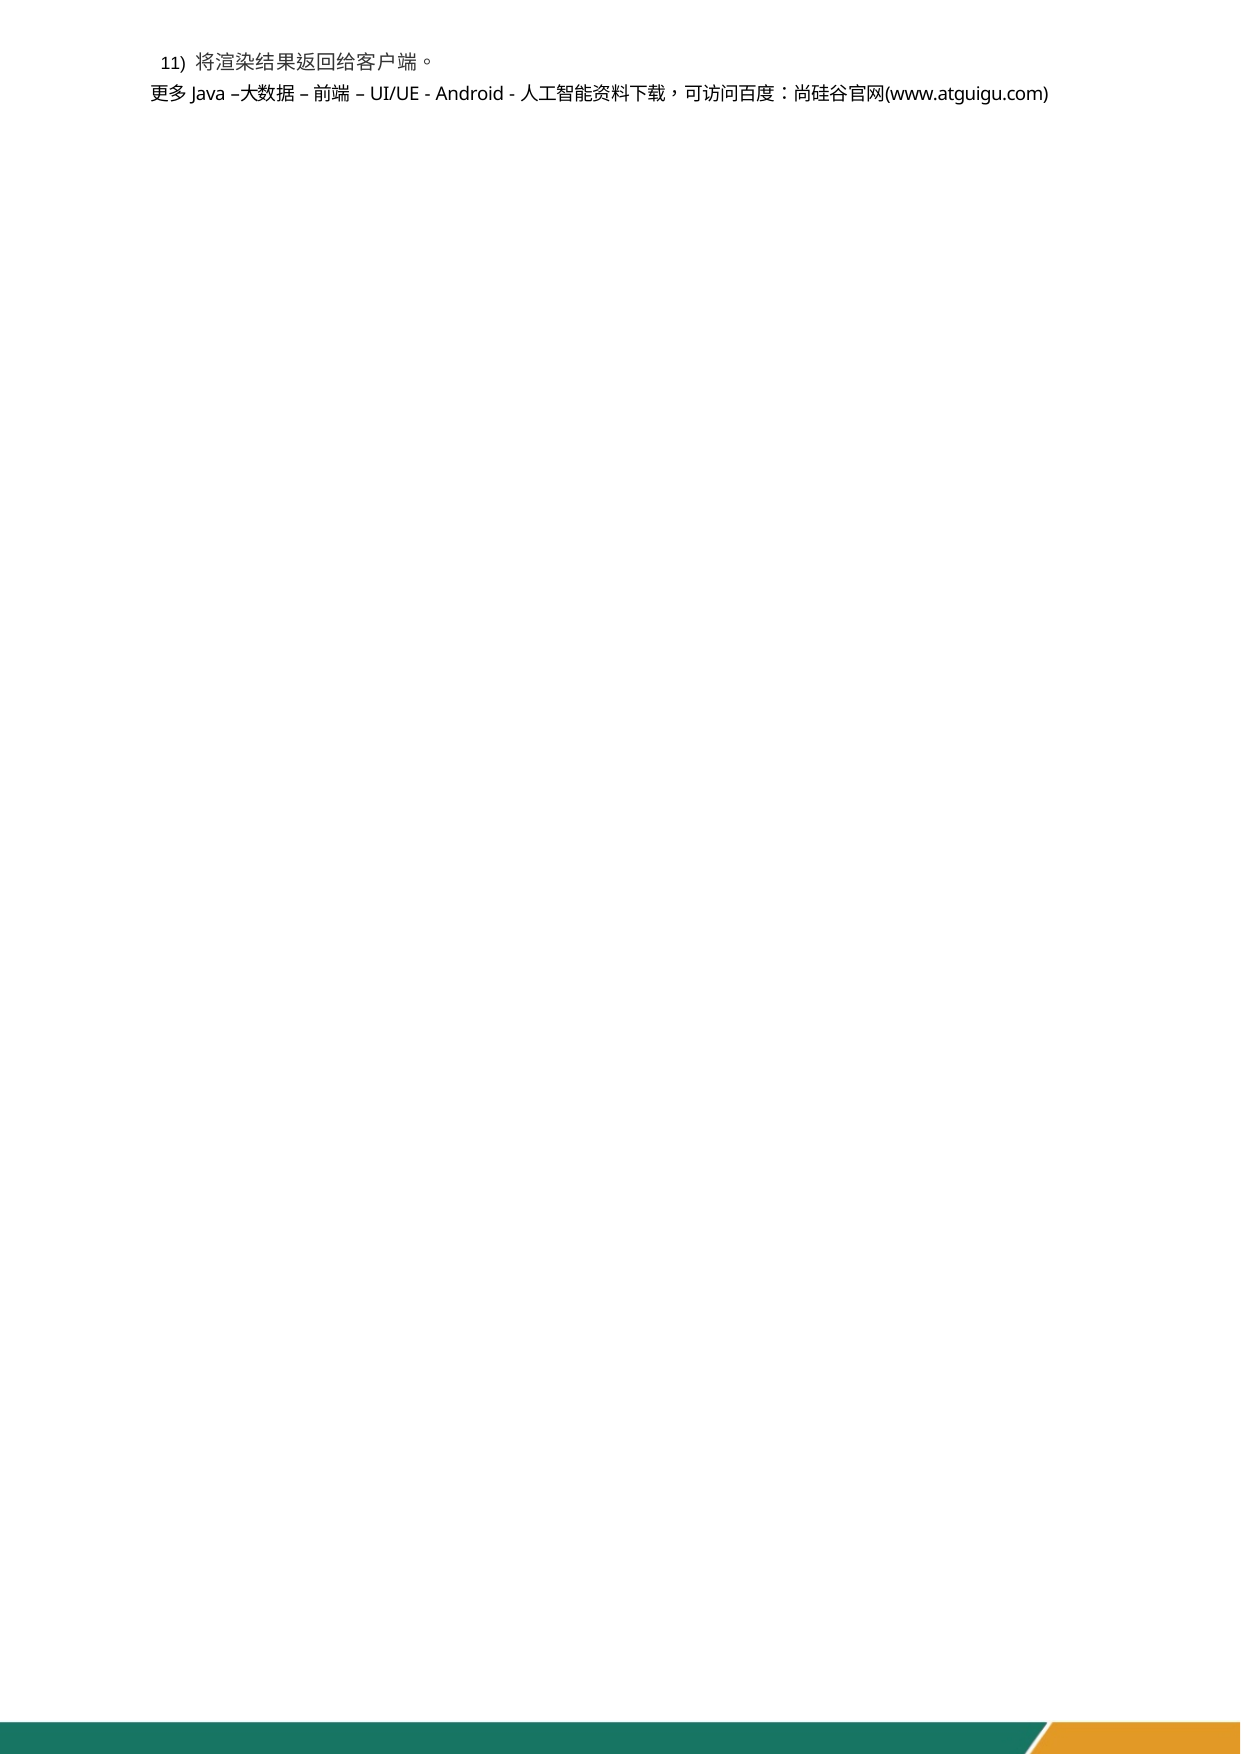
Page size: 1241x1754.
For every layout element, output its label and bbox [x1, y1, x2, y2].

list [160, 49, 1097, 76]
picture [0, 1720, 1241, 1754]
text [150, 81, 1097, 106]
